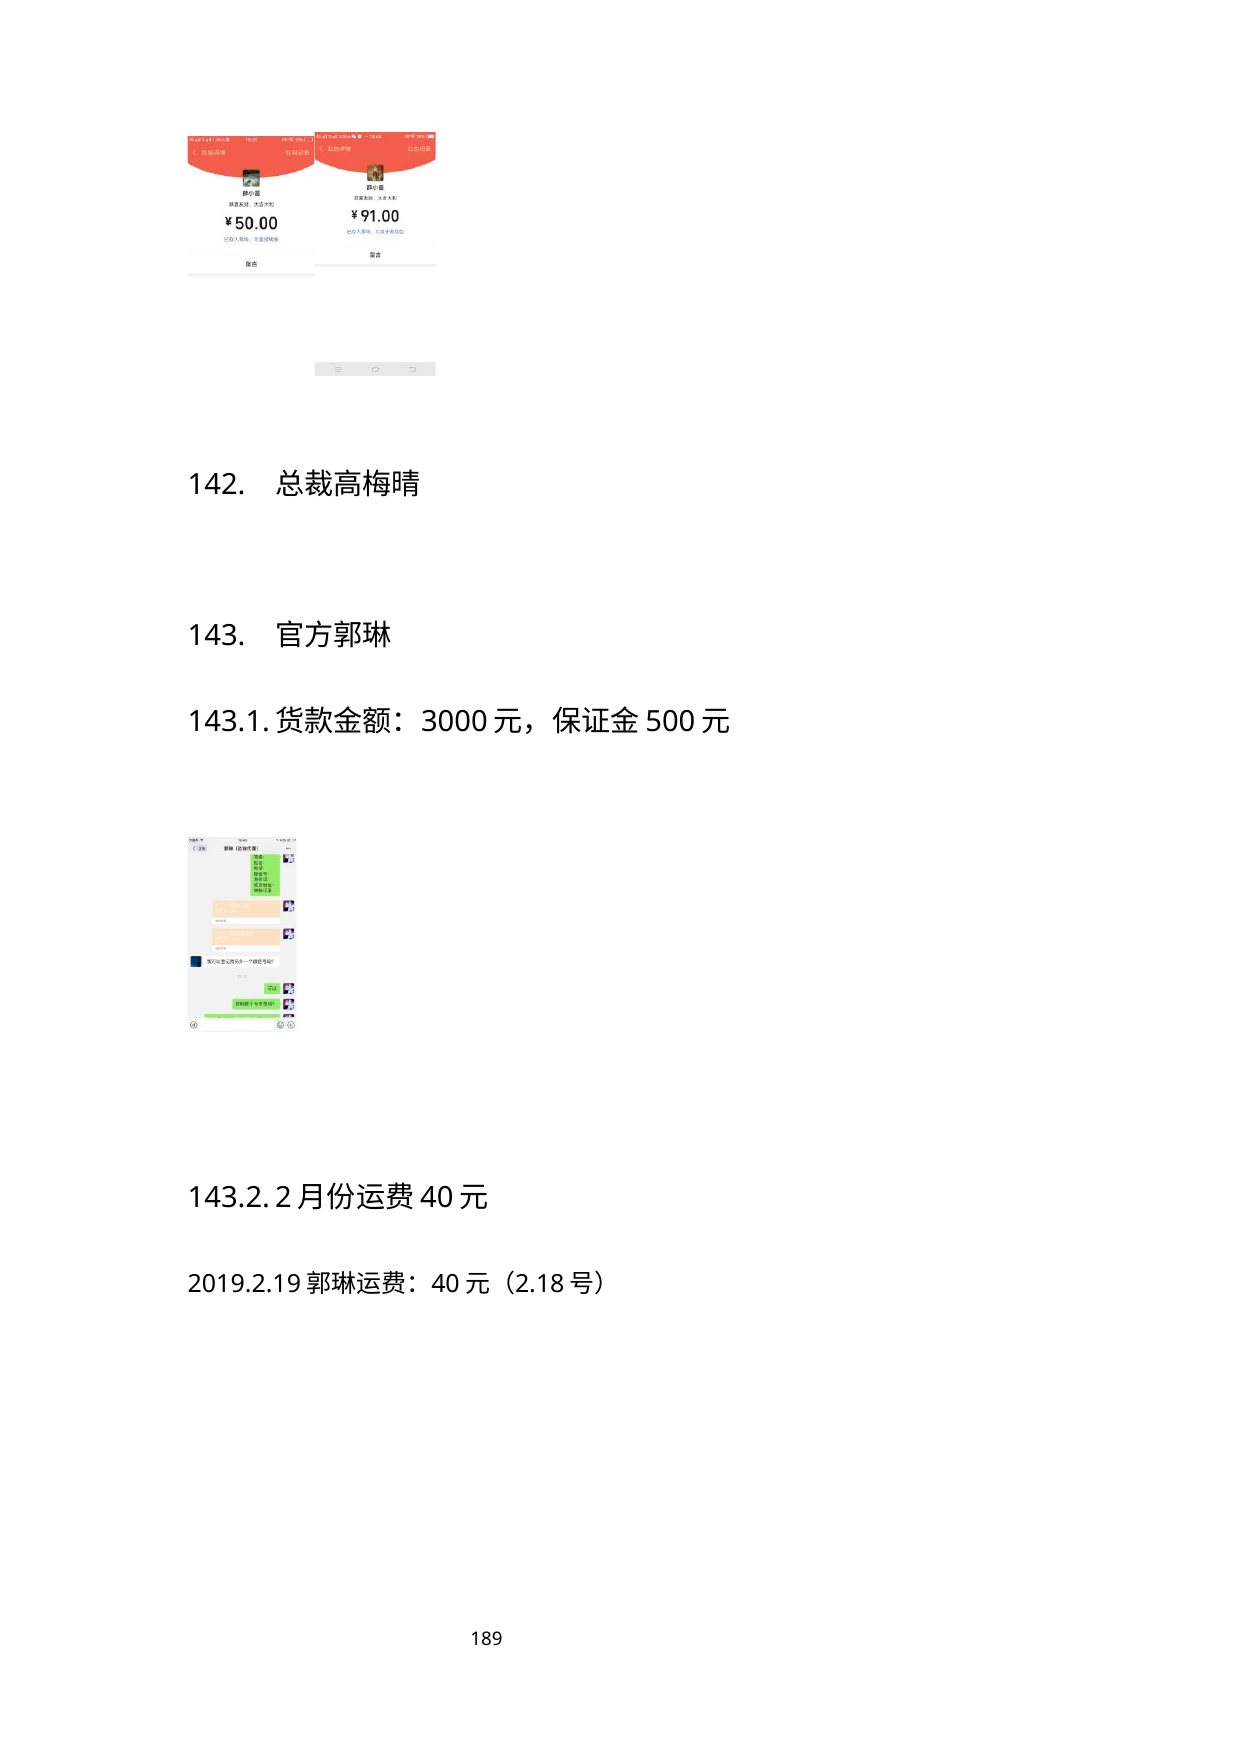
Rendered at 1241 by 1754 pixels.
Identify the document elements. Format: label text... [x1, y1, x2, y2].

subtitle 货款金额：3000元，保证金500元 [187, 686, 1053, 751]
subtitle 总裁高梅晴 [187, 449, 1053, 514]
text 2019.2.19郭琳运费：40元（2.18号） [187, 1249, 1053, 1314]
subtitle 2月份运费40元 [187, 1162, 1053, 1227]
subtitle 官方郭琳 [187, 600, 1053, 665]
picture [187, 132, 436, 376]
picture [187, 837, 297, 1032]
